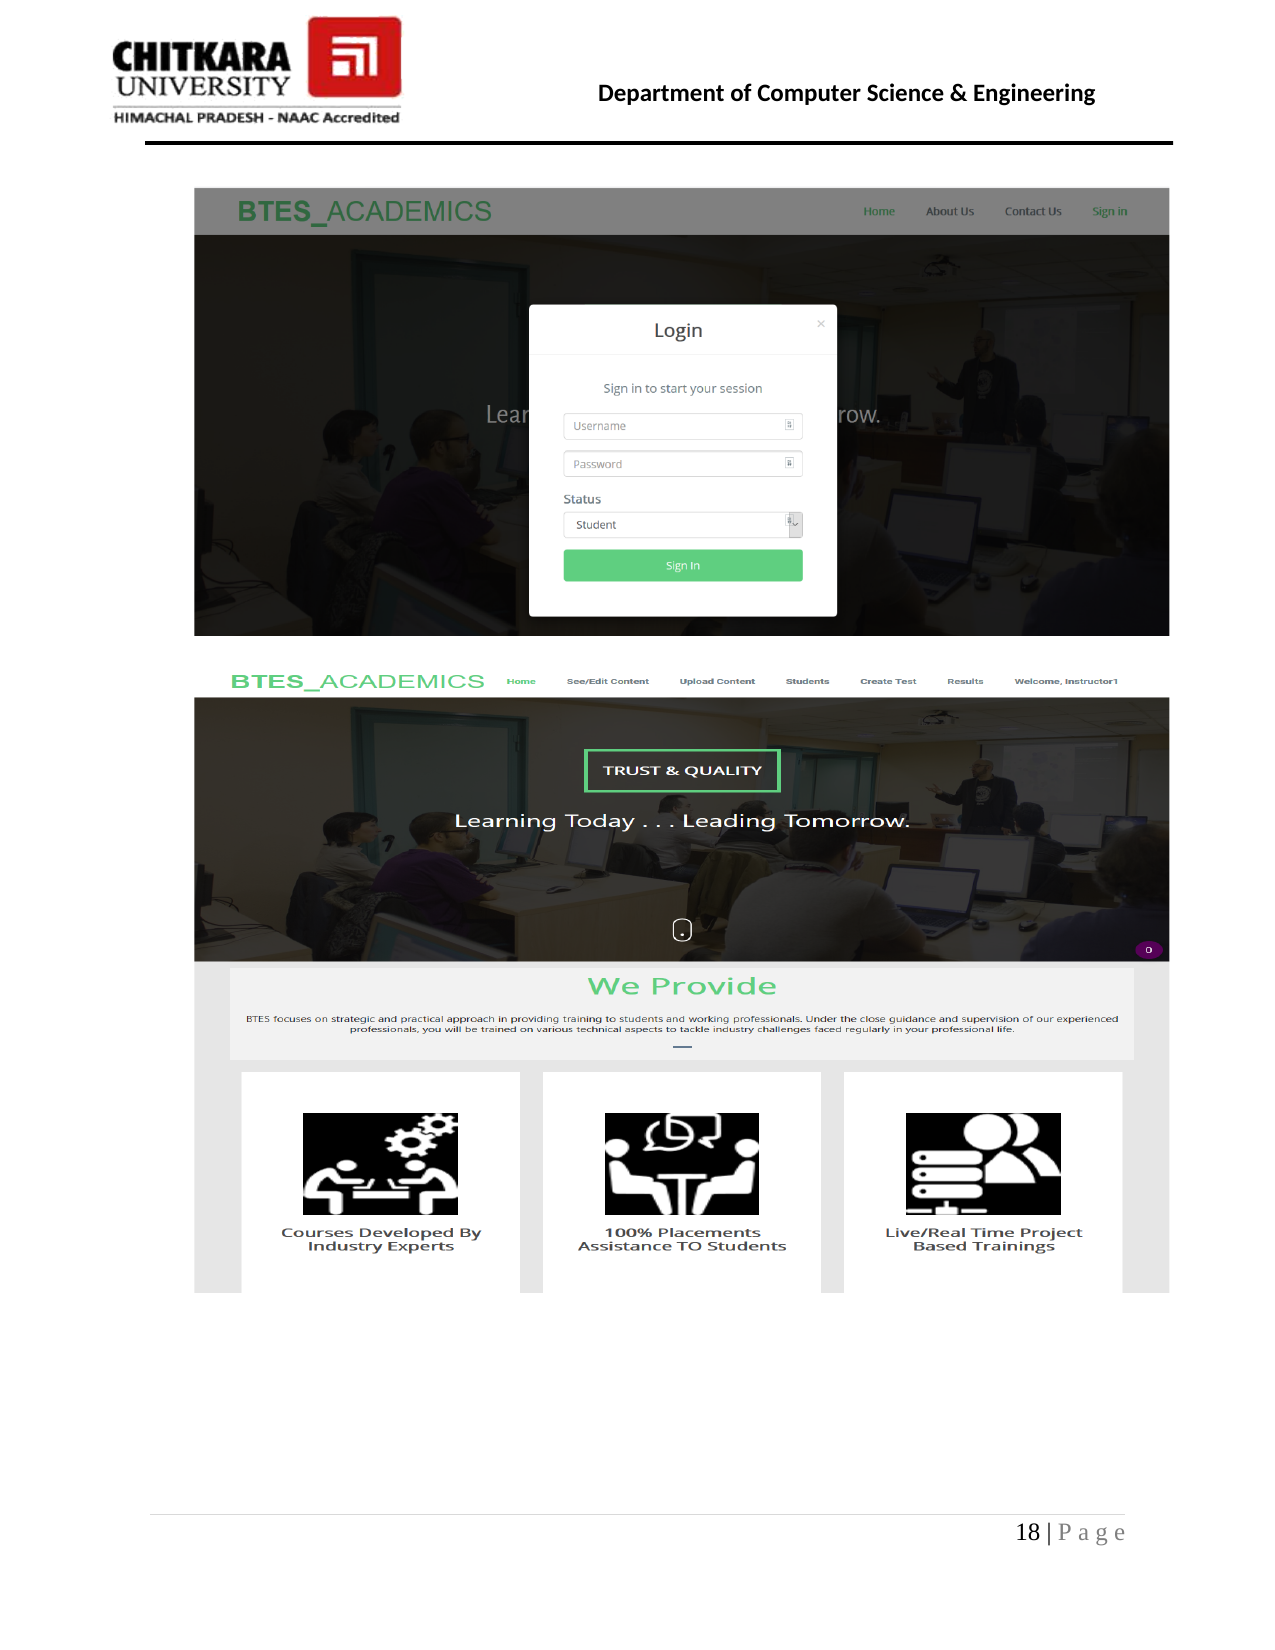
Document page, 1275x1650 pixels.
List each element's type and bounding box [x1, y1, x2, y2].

picture [145, 141, 1174, 145]
picture [97, 15, 408, 129]
picture [194, 186, 1170, 636]
picture [194, 666, 1170, 1293]
